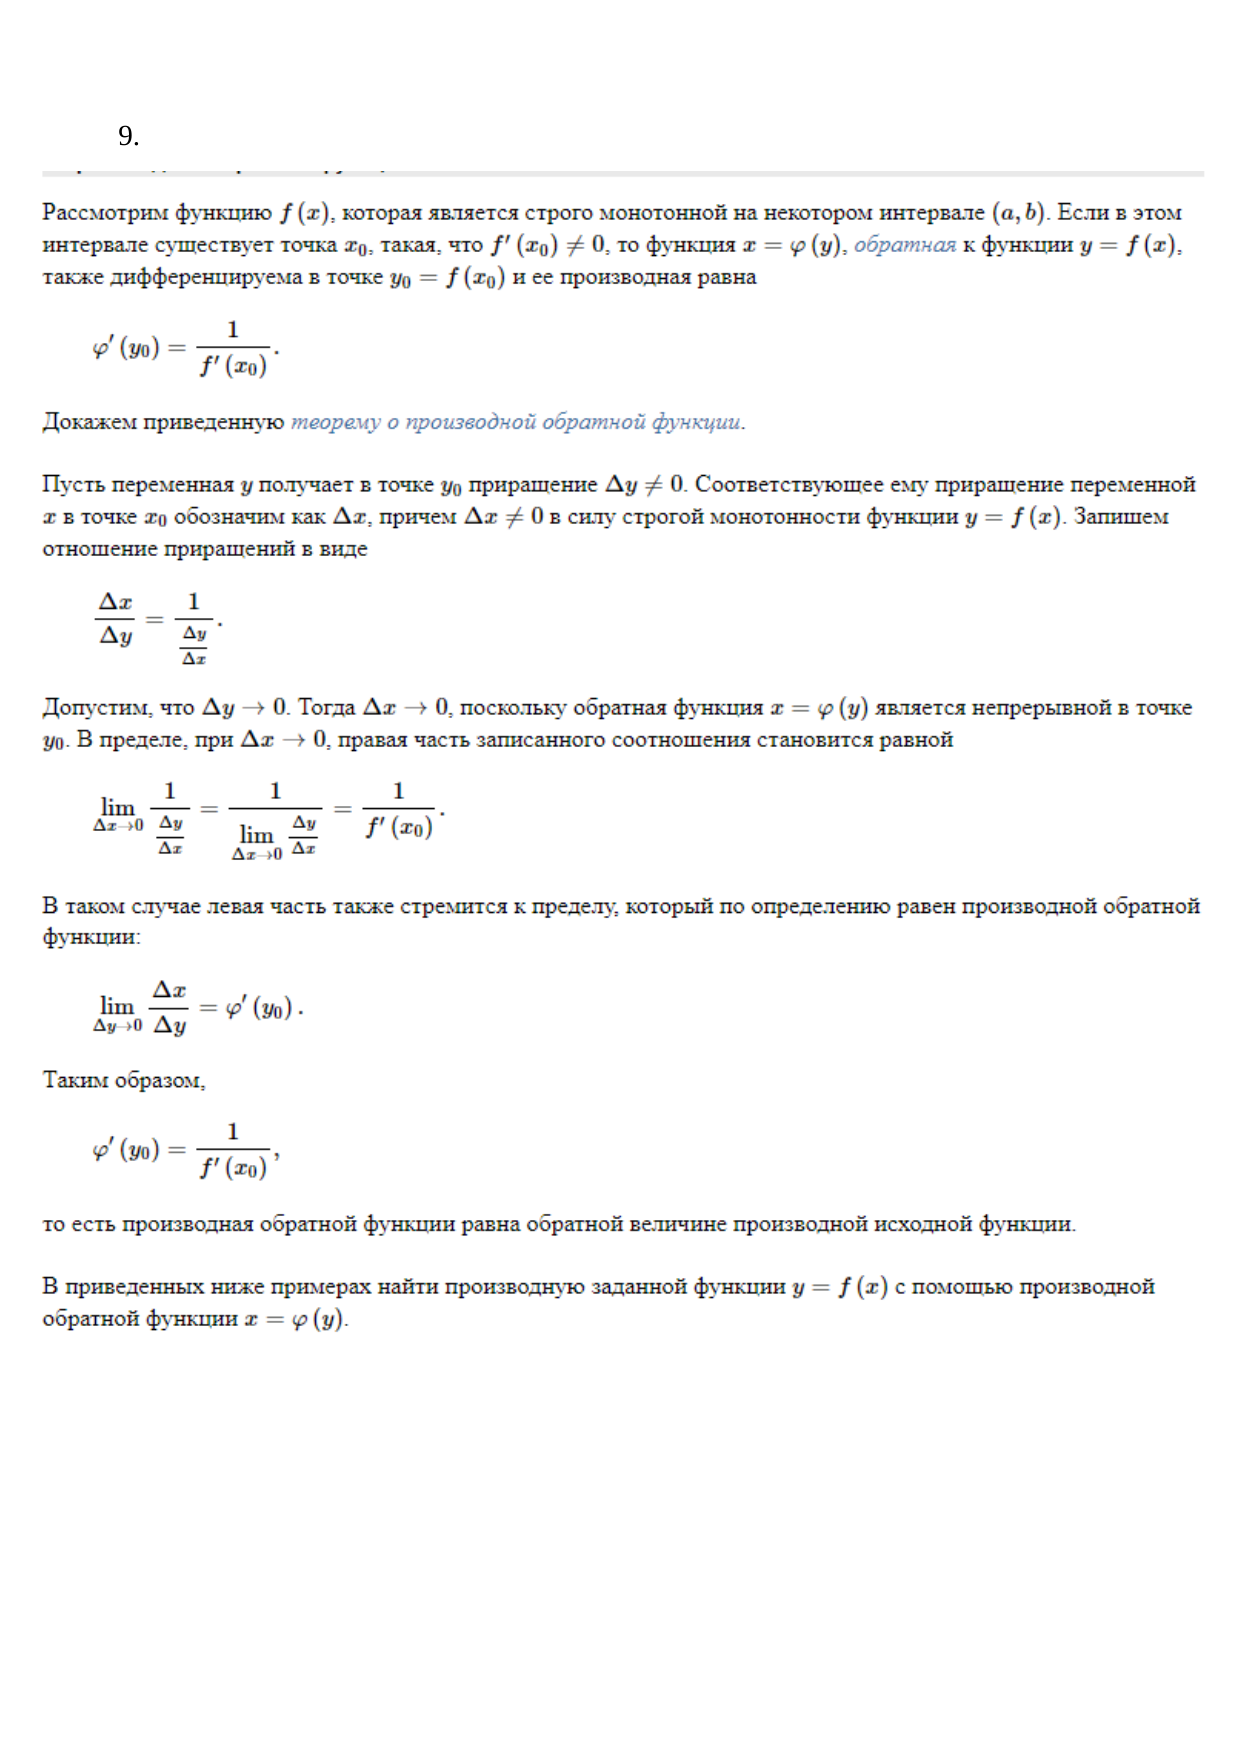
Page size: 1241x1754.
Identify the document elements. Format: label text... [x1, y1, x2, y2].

picture [35, 171, 1206, 1355]
text 9. [118, 118, 1122, 152]
